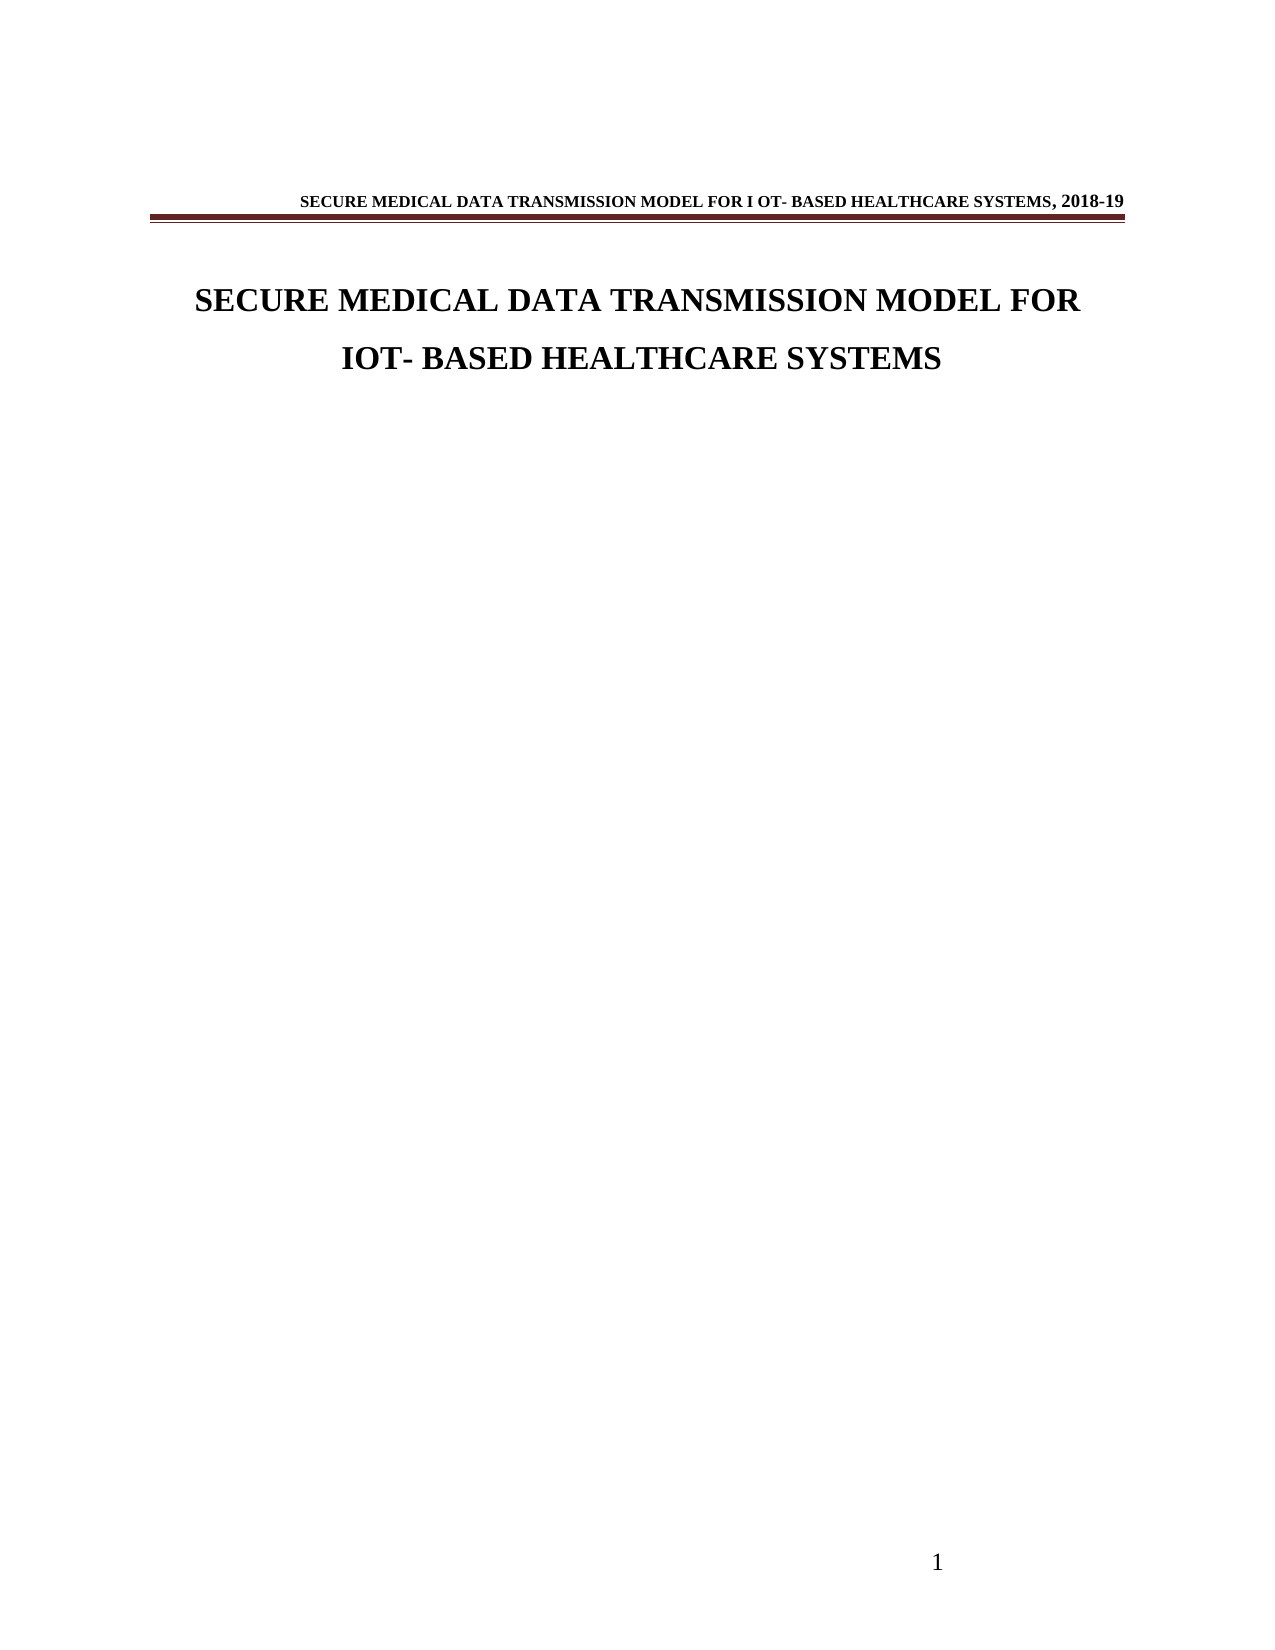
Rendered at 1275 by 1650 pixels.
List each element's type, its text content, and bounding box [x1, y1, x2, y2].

text SECURE MEDICAL DATA TRANSMISSION MODEL FOR [150, 281, 1125, 319]
text IOT- BASED HEALTHCARE SYSTEMS [150, 338, 1125, 376]
